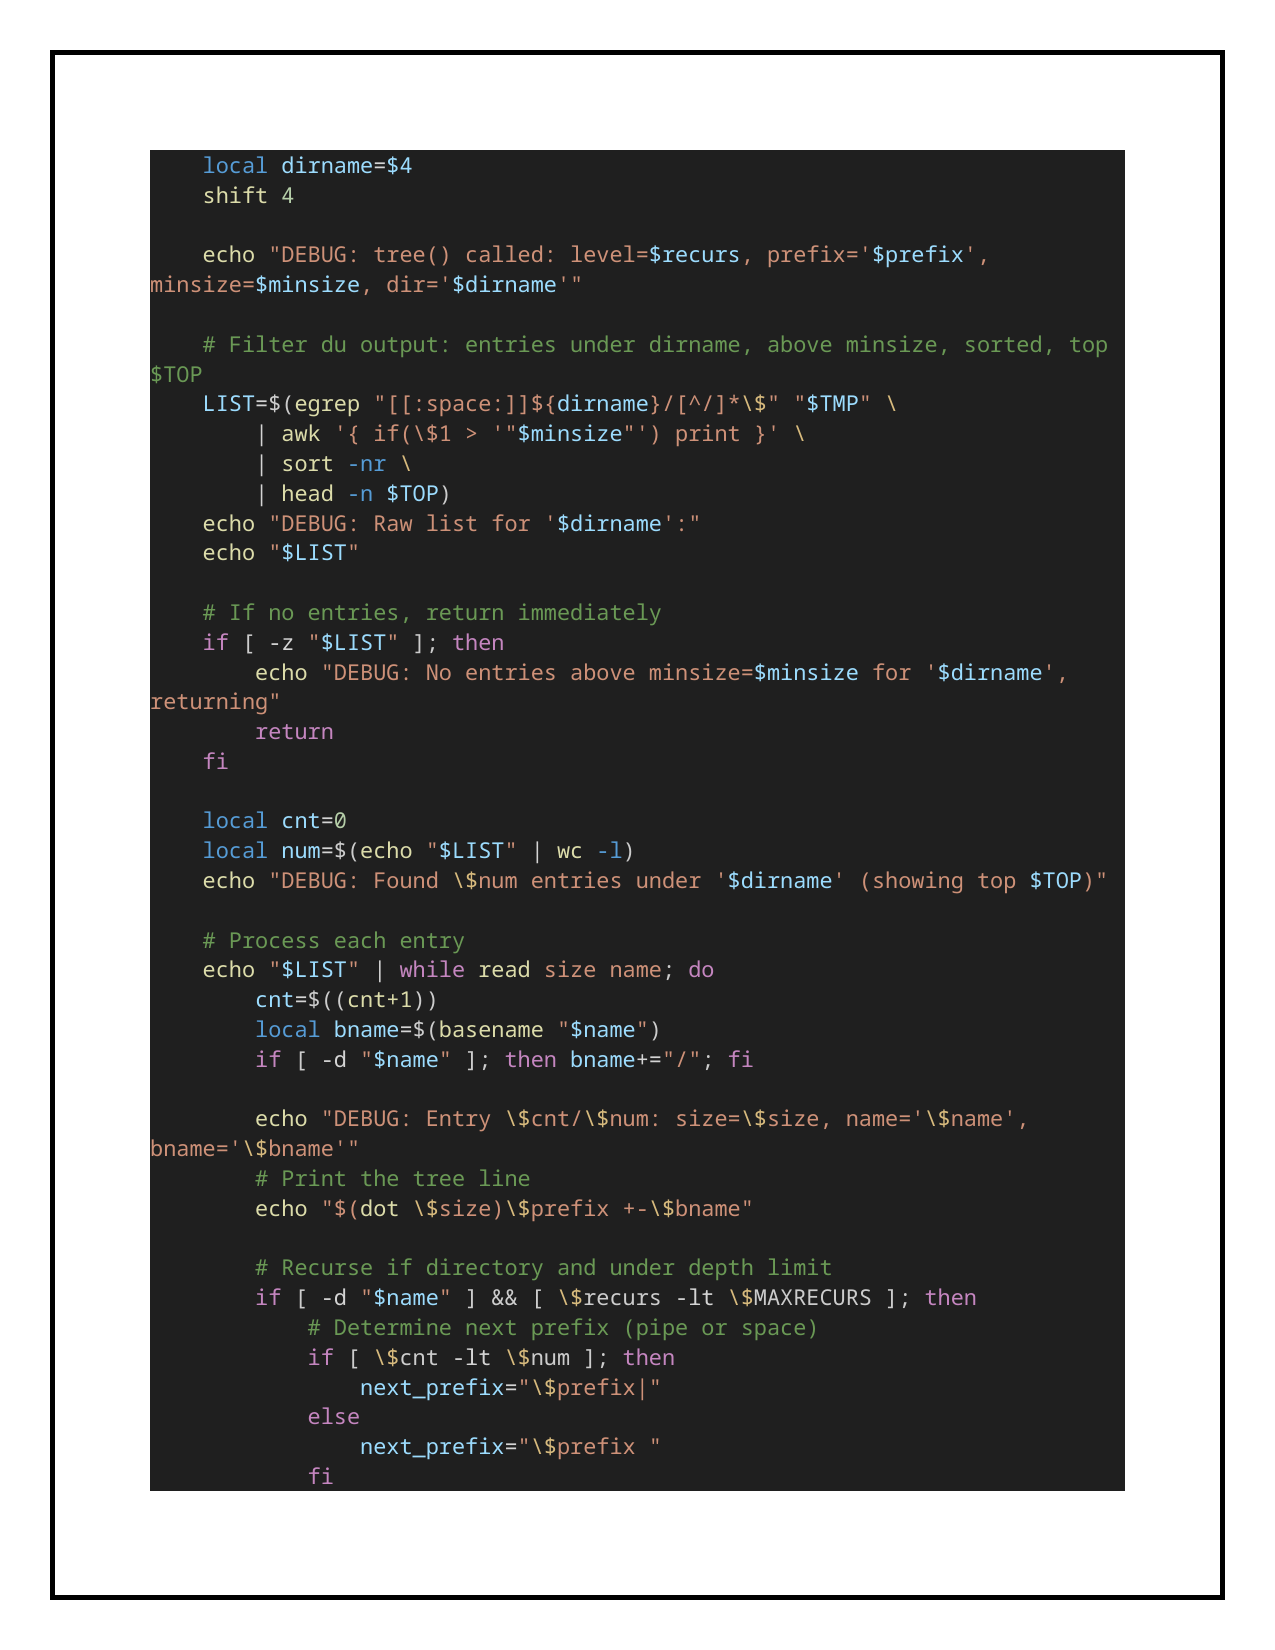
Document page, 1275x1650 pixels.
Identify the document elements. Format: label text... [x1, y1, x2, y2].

text echo "$(dot \$size)\$prefix +-\$bname" [150, 1193, 1125, 1222]
text | awk '{ if(\$1 > '"$minsize"') print }' \ [150, 418, 1125, 448]
text echo "$LIST" [150, 537, 1125, 567]
text echo "DEBUG: Raw list for '$dirname':" [150, 507, 1125, 537]
text return [150, 716, 1125, 746]
text next_prefix="\$prefix|" [150, 1371, 1125, 1401]
text # If no entries, return immediately [150, 597, 1125, 627]
text local num=$(echo "$LIST" | wc -l) [150, 835, 1125, 865]
text echo "$LIST" | while read size name; do [150, 954, 1125, 984]
text | head -n $TOP) [150, 478, 1125, 507]
text echo "DEBUG: No entries above minsize=$minsize for '$dirname', returning" [150, 656, 1125, 716]
text else [150, 1401, 1125, 1431]
text fi [150, 746, 1125, 776]
text if [ -z "$LIST" ]; then [150, 627, 1125, 656]
text cnt=$((cnt+1)) [150, 984, 1125, 1014]
text local dirname=$4 [150, 150, 1125, 180]
text echo "DEBUG: Entry \$cnt/\$num: size=\$size, name='\$name', bname='\$bname'" [150, 1103, 1125, 1163]
text # Process each entry [150, 924, 1125, 954]
text local cnt=0 [150, 805, 1125, 835]
text shift 4 [150, 180, 1125, 209]
text | sort -nr \ [150, 448, 1125, 478]
text # Recurse if directory and under depth limit [150, 1252, 1125, 1282]
text LIST=$(egrep "[[:space:]]${dirname}/[^/]*\$" "$TMP" \ [150, 388, 1125, 418]
text echo "DEBUG: Found \$num entries under '$dirname' (showing top $TOP)" [150, 865, 1125, 895]
text # Filter du output: entries under dirname, above minsize, sorted, top $TOP [150, 329, 1125, 388]
text if [ \$cnt -lt \$num ]; then [150, 1342, 1125, 1371]
text local bname=$(basename "$name") [150, 1014, 1125, 1044]
text echo "DEBUG: tree() called: level=$recurs, prefix='$prefix', minsize=$minsize, dir='$dirname'" [150, 239, 1125, 299]
text if [ -d "$name" ]; then bname+="/"; fi [150, 1044, 1125, 1073]
text next_prefix="\$prefix " [150, 1431, 1125, 1461]
text if [ -d "$name" ] && [ \$recurs -lt \$MAXRECURS ]; then [150, 1282, 1125, 1312]
text # Print the tree line [150, 1163, 1125, 1193]
text fi [150, 1461, 1125, 1491]
text # Determine next prefix (pipe or space) [150, 1312, 1125, 1342]
